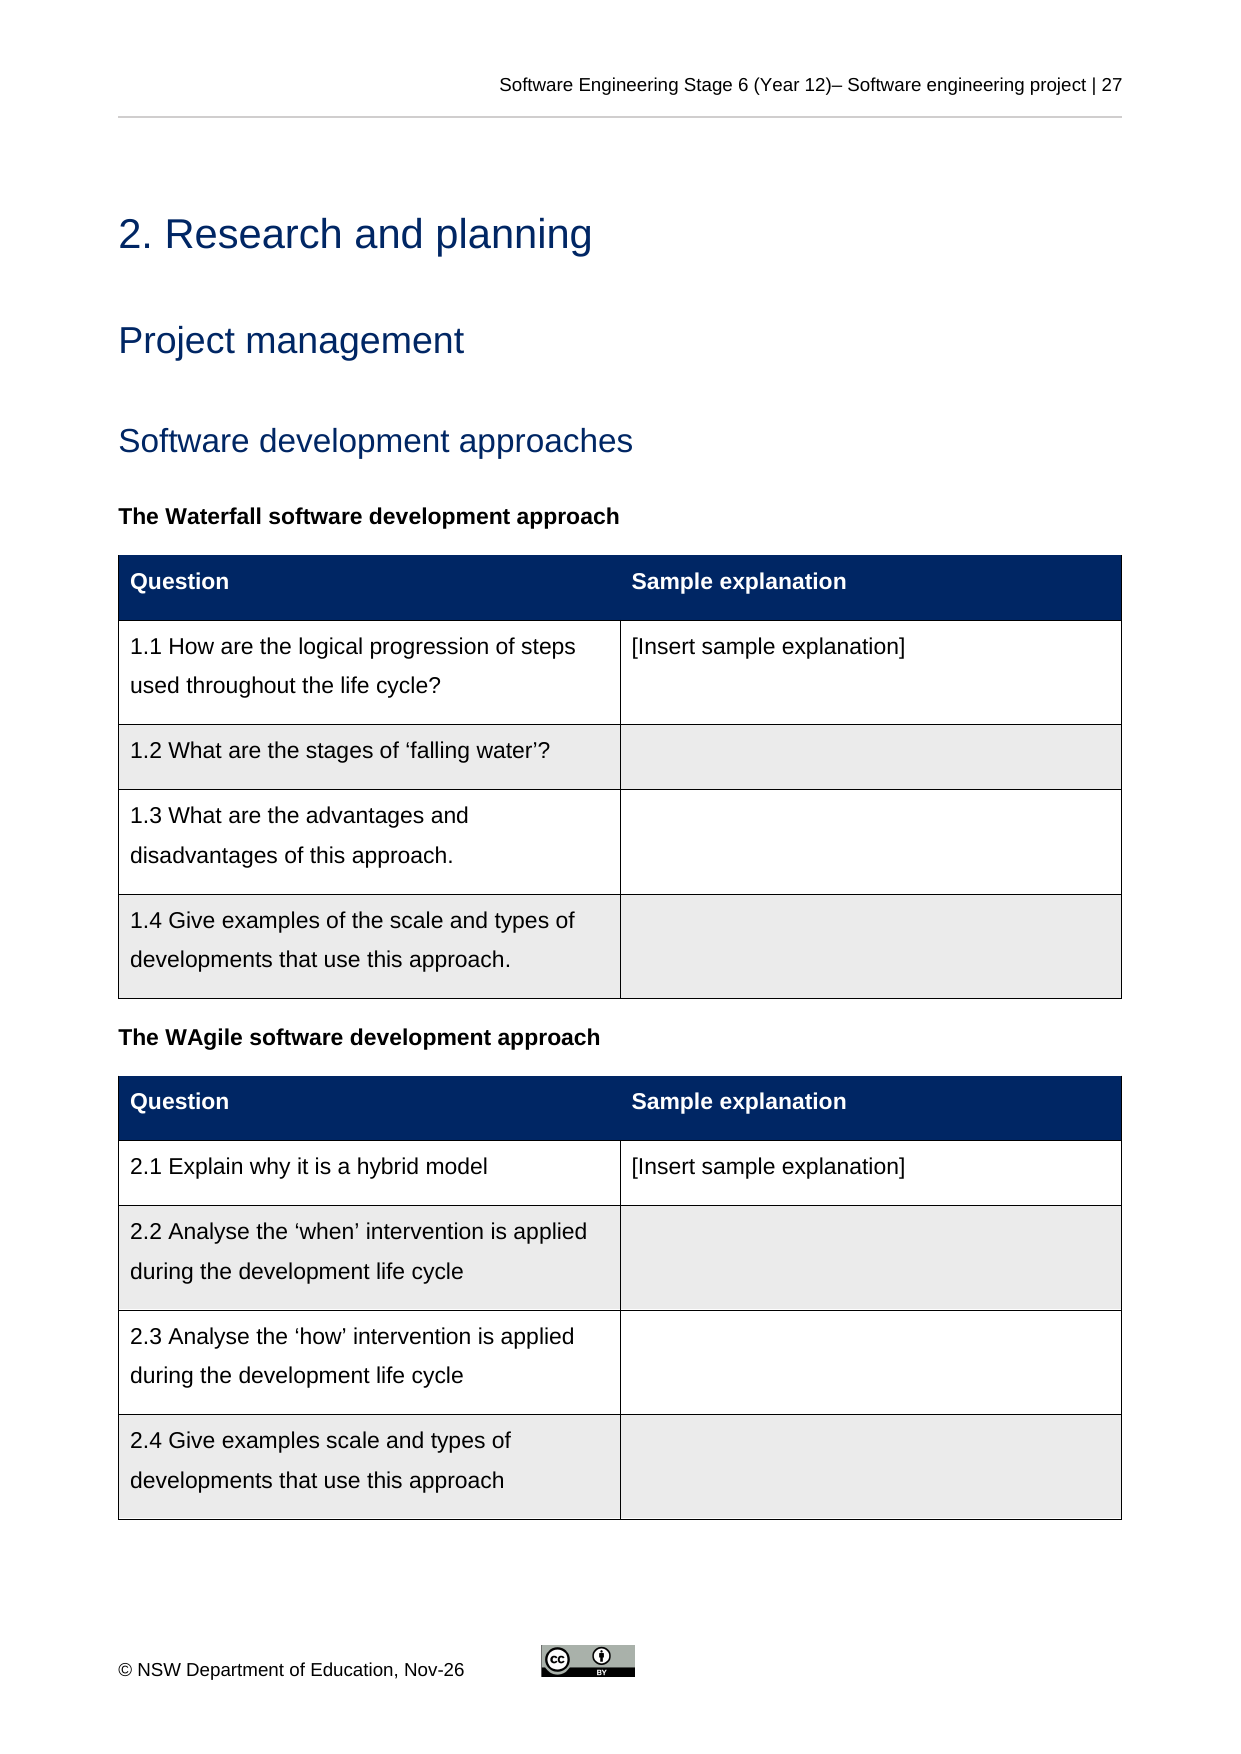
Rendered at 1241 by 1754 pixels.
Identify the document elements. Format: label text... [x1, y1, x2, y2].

table_cell 2.2 Analyse the ‘when’ intervention is applied during the development life cycle [119, 1206, 620, 1309]
text The WAgile software development approach [118, 1024, 1122, 1050]
table_cell [621, 1311, 1121, 1414]
table_cell 2.1 Explain why it is a hybrid model [119, 1141, 620, 1205]
table_cell 2.3 Analyse the ‘how’ intervention is applied during the development life cycle [119, 1311, 620, 1414]
table_cell [621, 895, 1121, 998]
table_cell [Insert sample explanation] [621, 621, 1121, 724]
picture [541, 1645, 635, 1677]
subtitle 2. Research and planning [118, 209, 1122, 257]
table_header Sample explanation [620, 555, 1121, 620]
subtitle Project management [118, 318, 1122, 362]
table_header Question [119, 1076, 620, 1140]
table_cell [Insert sample explanation] [621, 1141, 1121, 1205]
text The Waterfall software development approach [118, 503, 1122, 529]
table_cell [621, 1206, 1121, 1309]
table_cell [621, 1415, 1121, 1518]
table_header Question [119, 555, 620, 620]
table_cell 2.4 Give examples scale and types of developments that use this approach [119, 1415, 620, 1518]
table_cell 1.1 How are the logical progression of steps used throughout the life cycle? [119, 621, 620, 724]
table_cell 1.4 Give examples of the scale and types of developments that use this approach. [119, 895, 620, 998]
table_cell [621, 725, 1121, 789]
table_cell 1.3 What are the advantages and disadvantages of this approach. [119, 790, 620, 894]
table_cell 1.2 What are the stages of ‘falling water’? [119, 725, 620, 789]
subtitle Software development approaches [118, 421, 1122, 459]
table_cell [621, 790, 1121, 894]
table_header Sample explanation [620, 1076, 1121, 1140]
